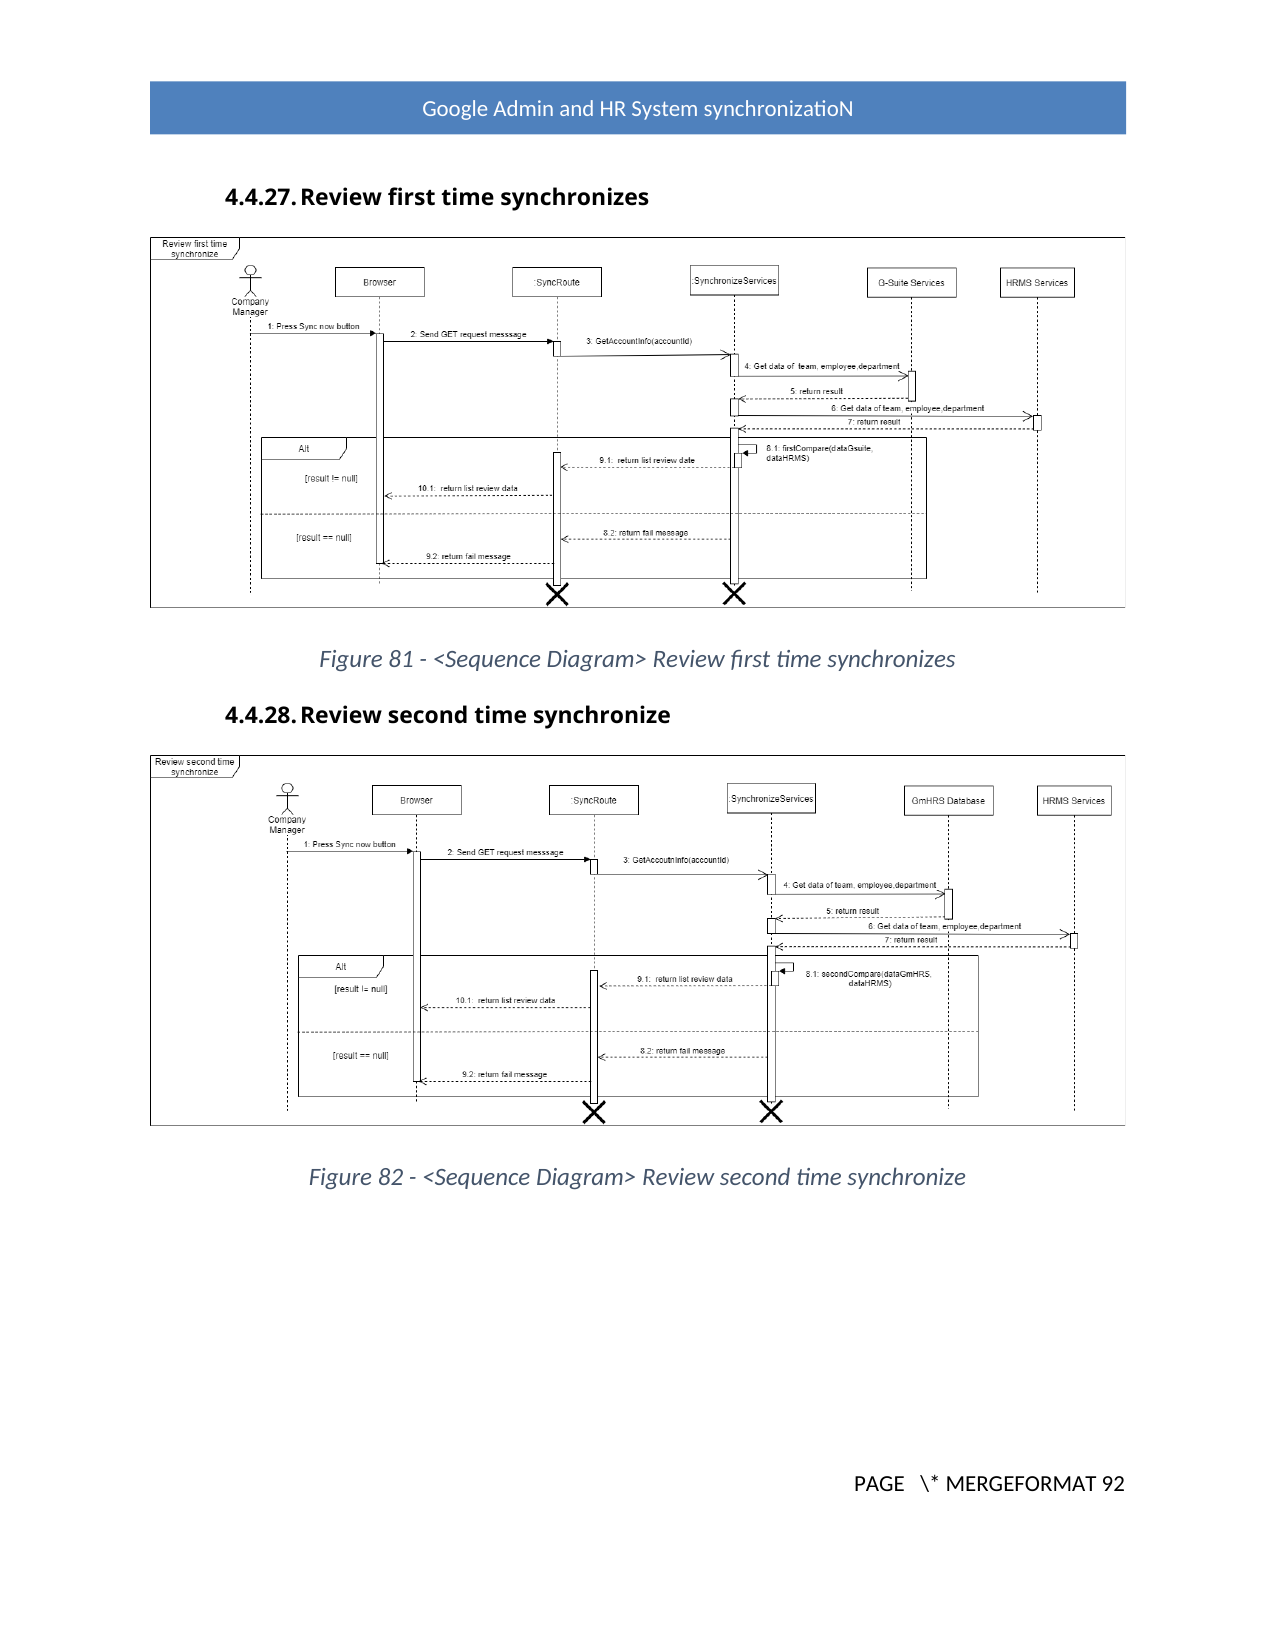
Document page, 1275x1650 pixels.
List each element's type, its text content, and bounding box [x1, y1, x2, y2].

picture [150, 755, 1125, 1128]
subtitle Review second time synchronize [225, 699, 1125, 730]
picture [150, 237, 1125, 610]
subtitle Review first time synchronizes [225, 181, 1125, 212]
